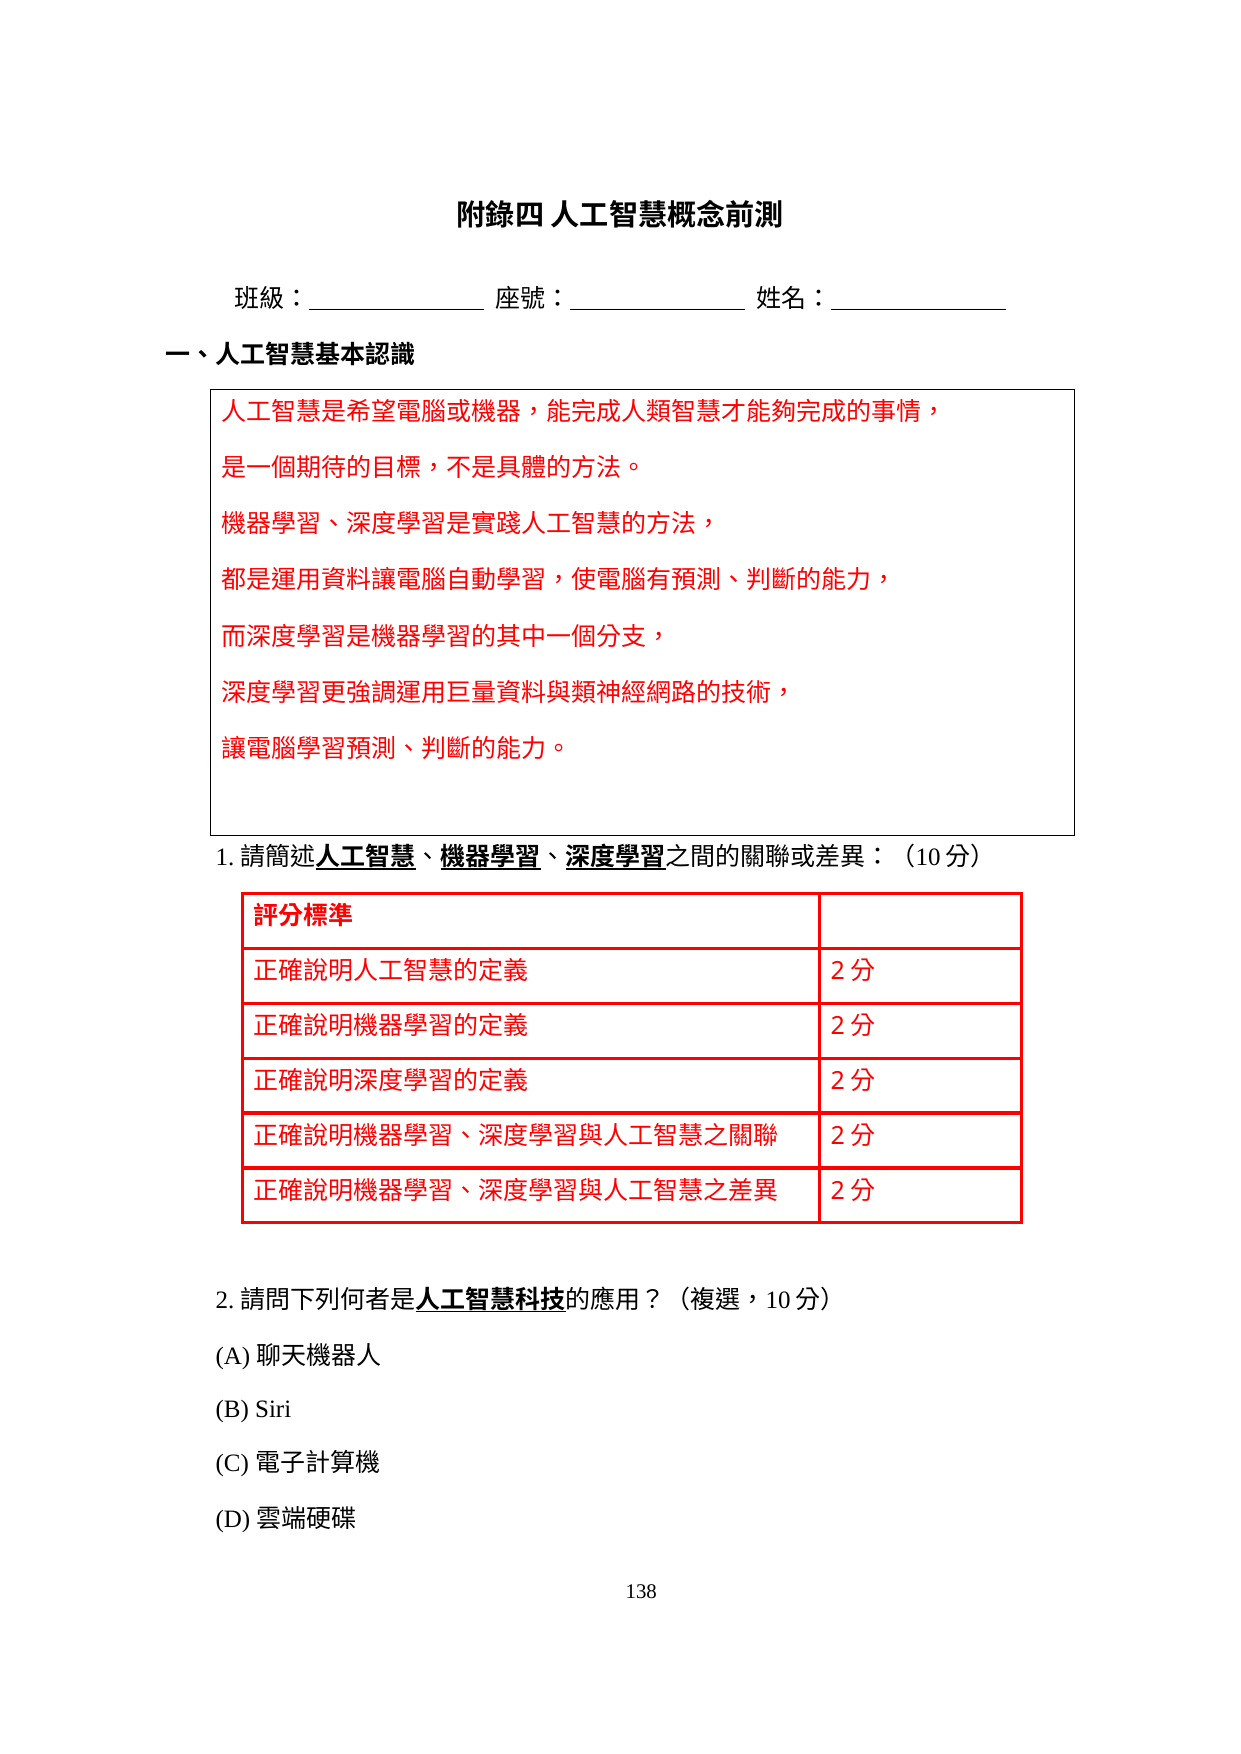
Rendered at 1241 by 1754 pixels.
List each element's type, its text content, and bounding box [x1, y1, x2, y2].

table_cell 正確說明深度學習的定義 [244, 1060, 818, 1111]
table_cell 正確說明機器學習的定義 [244, 1005, 818, 1057]
table_cell 2分 [821, 1060, 1020, 1111]
text 1. 請簡述人工智慧、機器學習、深度學習之間的關聯或差異：（10分） [165, 836, 1075, 874]
table_cell 2分 [821, 1005, 1020, 1057]
table_cell 2分 [821, 1170, 1020, 1221]
table_cell 正確說明機器學習、深度學習與人工智慧之差異 [244, 1170, 818, 1221]
table_cell 正確說明機器學習、深度學習與人工智慧之關聯 [244, 1115, 818, 1166]
table_header 評分標準 [244, 895, 818, 947]
text (C) 電子計算機 [165, 1442, 1075, 1479]
text 2. 請問下列何者是人工智慧科技的應用？（複選，10分） [165, 1279, 1075, 1316]
table_cell 2分 [821, 1115, 1020, 1166]
text (B) Siri [165, 1390, 1075, 1428]
table_cell 正確說明人工智慧的定義 [244, 950, 818, 1002]
text 一、人工智慧基本認識 [165, 334, 1075, 371]
text 班級：＿＿＿＿＿＿＿ 座號：＿＿＿＿＿＿＿ 姓名：＿＿＿＿＿＿＿ [165, 278, 1075, 316]
table_header [821, 895, 1020, 947]
table_cell 2分 [821, 950, 1020, 1002]
table_header 人工智慧是希望電腦或機器，能完成人類智慧才能夠完成的事情， 是一個期待的目標，不是具體的方法。 機器學習、深度學習是實踐人工智慧的方法， 都是運用資料讓電腦自動學習，使電腦有預測、判斷的能力， 而深度學習是機器學習的其中一個分支， 深度學習更強調運用巨量資料與類神經網路的技術， 讓電腦學習預測、判斷的能力。 [211, 390, 1074, 835]
text (D) 雲端硬碟 [165, 1498, 1075, 1535]
text (A) 聊天機器人 [165, 1334, 1075, 1372]
title 附錄四 人工智慧概念前測 [165, 176, 1075, 251]
